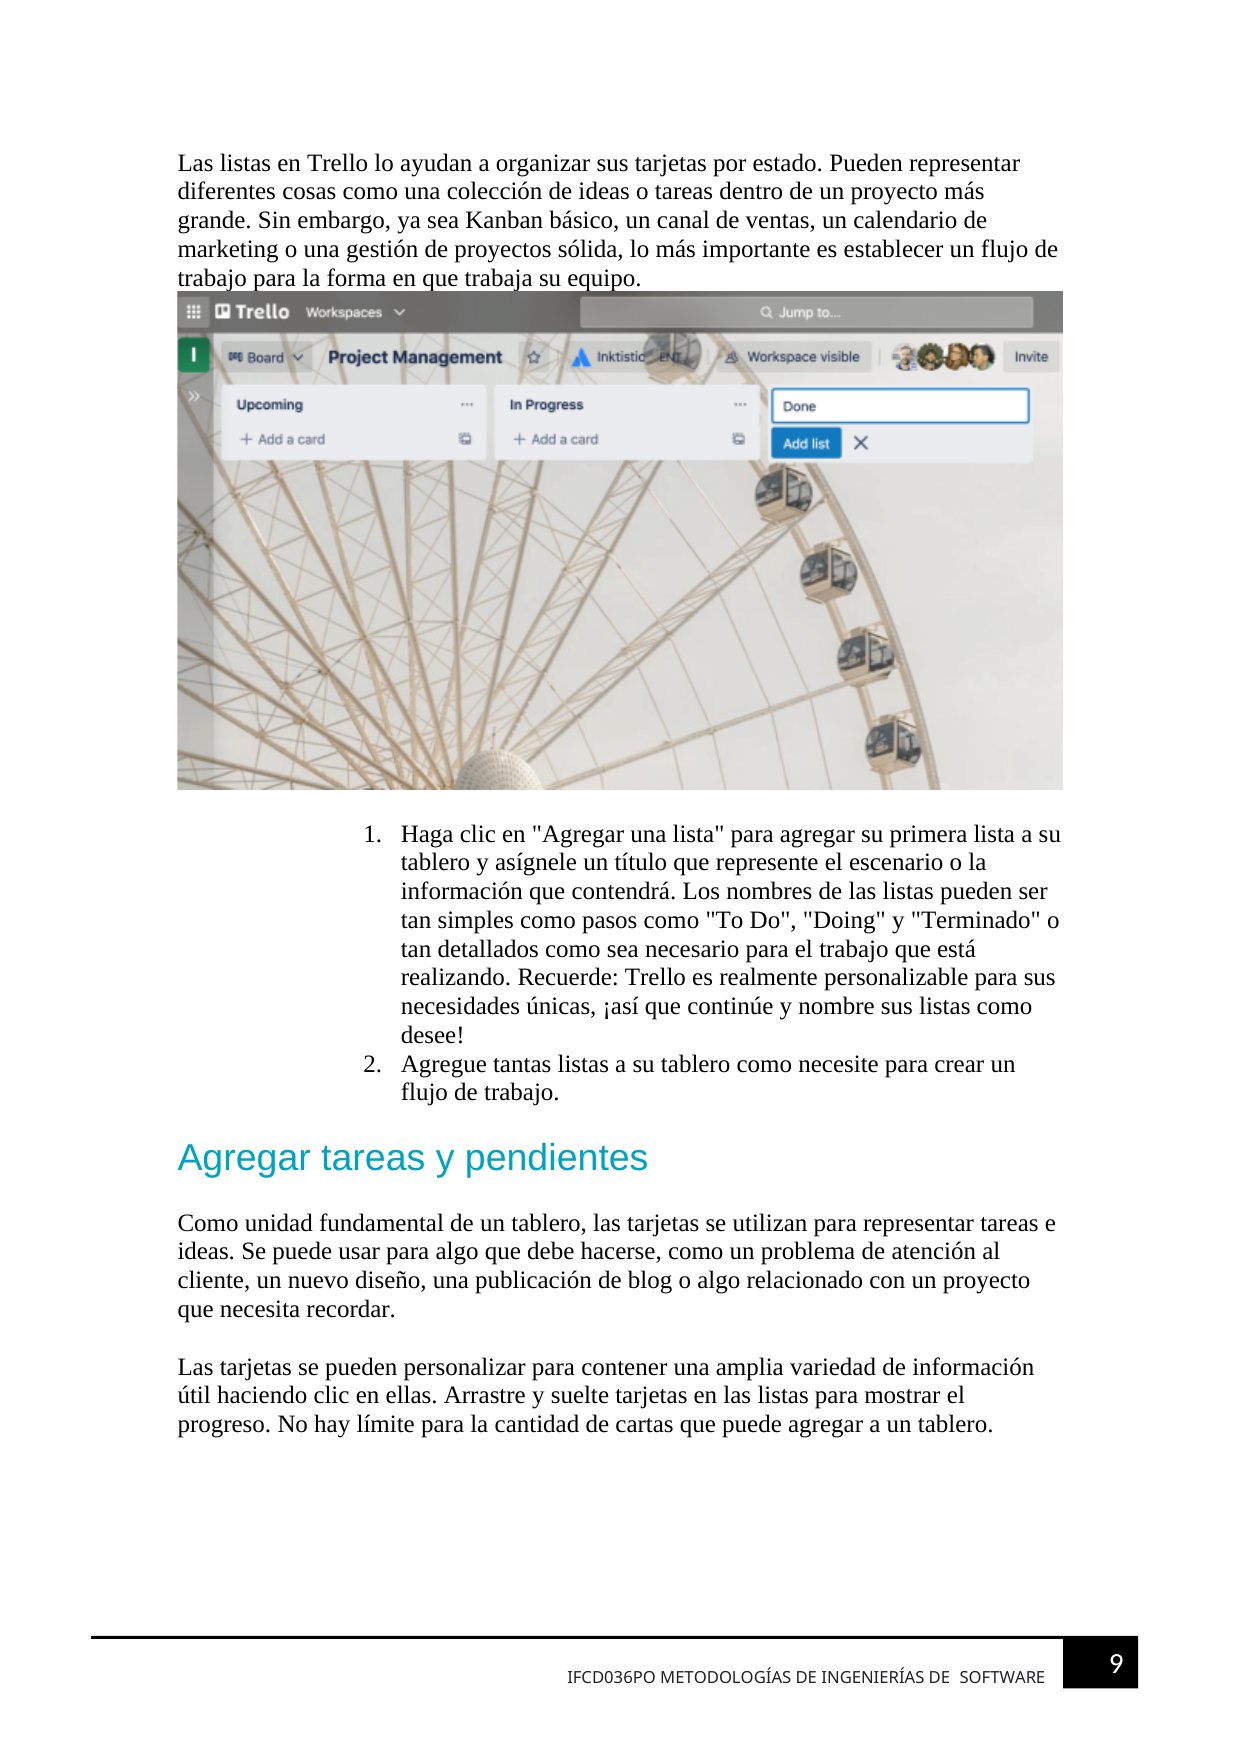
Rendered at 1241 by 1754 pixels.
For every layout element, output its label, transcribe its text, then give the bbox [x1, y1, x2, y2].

picture [177, 291, 1063, 790]
text Como unidad fundamental de un tablero, las tarjetas se utilizan para representar tareas e ideas. Se puede usar para algo que debe hacerse, como un problema de atención al cliente, un nuevo diseño, una publicación de blog o algo relacionado con un proyecto que necesita recordar. [177, 1208, 1063, 1323]
text Agregar tareas y pendientes [177, 1135, 1063, 1178]
text Las listas en Trello lo ayudan a organizar sus tarjetas por estado. Pueden representar diferentes cosas como una colección de ideas o tareas dentro de un proyecto más grande. Sin embargo, ya sea Kanban básico, un canal de ventas, un calendario de marketing o una gestión de proyectos sólida, lo más importante es establecer un flujo de trabajo para la forma en que trabaja su equipo. [177, 148, 1063, 291]
text Las tarjetas se pueden personalizar para contener una amplia variedad de información útil haciendo clic en ellas. Arrastre y suelte tarjetas en las listas para mostrar el progreso. No hay límite para la cantidad de cartas que puede agregar a un tablero. [177, 1352, 1063, 1438]
list Agregue tantas listas a su tablero como necesite para crear un flujo de trabajo. [363, 1049, 1063, 1106]
list Haga clic en "Agregar una lista" para agregar su primera lista a su tablero y asígnele un título que represente el escenario o la información que contendrá. Los nombres de las listas pueden ser tan simples como pasos como "To Do", "Doing" y "Terminado" o tan detallados como sea necesario para el trabajo que está realizando. Recuerde: Trello es realmente personalizable para sus necesidades únicas, ¡así que continúe y nombre sus listas como desee! [363, 819, 1063, 1049]
